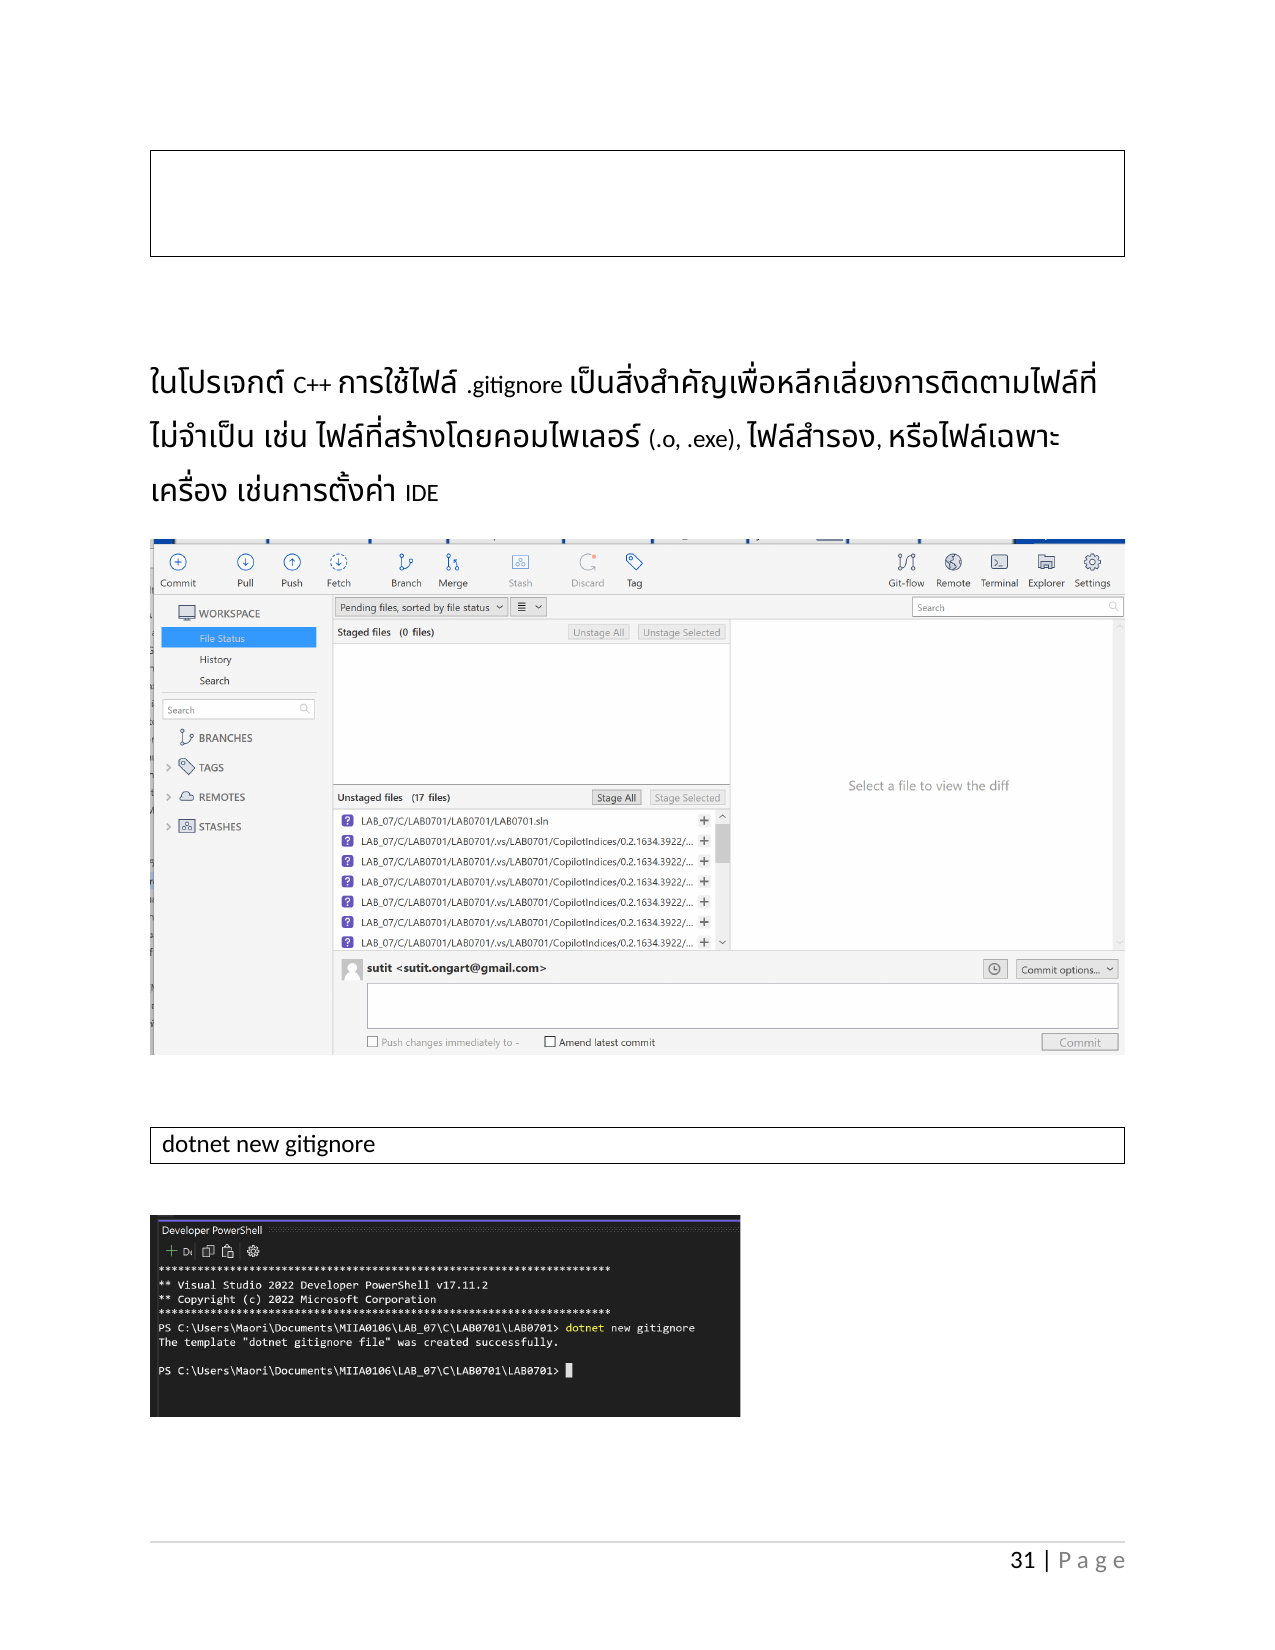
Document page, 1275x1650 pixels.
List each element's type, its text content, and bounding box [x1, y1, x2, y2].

text ในโปรเจกต์ C++ การใช้ไฟล์ .gitignore เป็นสิ่งสำคัญเพื่อหลีกเลี่ยงการติดตามไฟล์ที่ไม่จำเป็น เช่น ไฟล์ที่สร้างโดยคอมไพเลอร์ (.o, .exe), ไฟล์สำรอง, หรือไฟล์เฉพาะเครื่อง เช่นการตั้งค่า IDE [150, 360, 1125, 516]
picture [150, 539, 1125, 1055]
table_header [151, 151, 1124, 256]
picture [150, 1215, 741, 1417]
table_header dotnet new gitignore [151, 1128, 1124, 1163]
